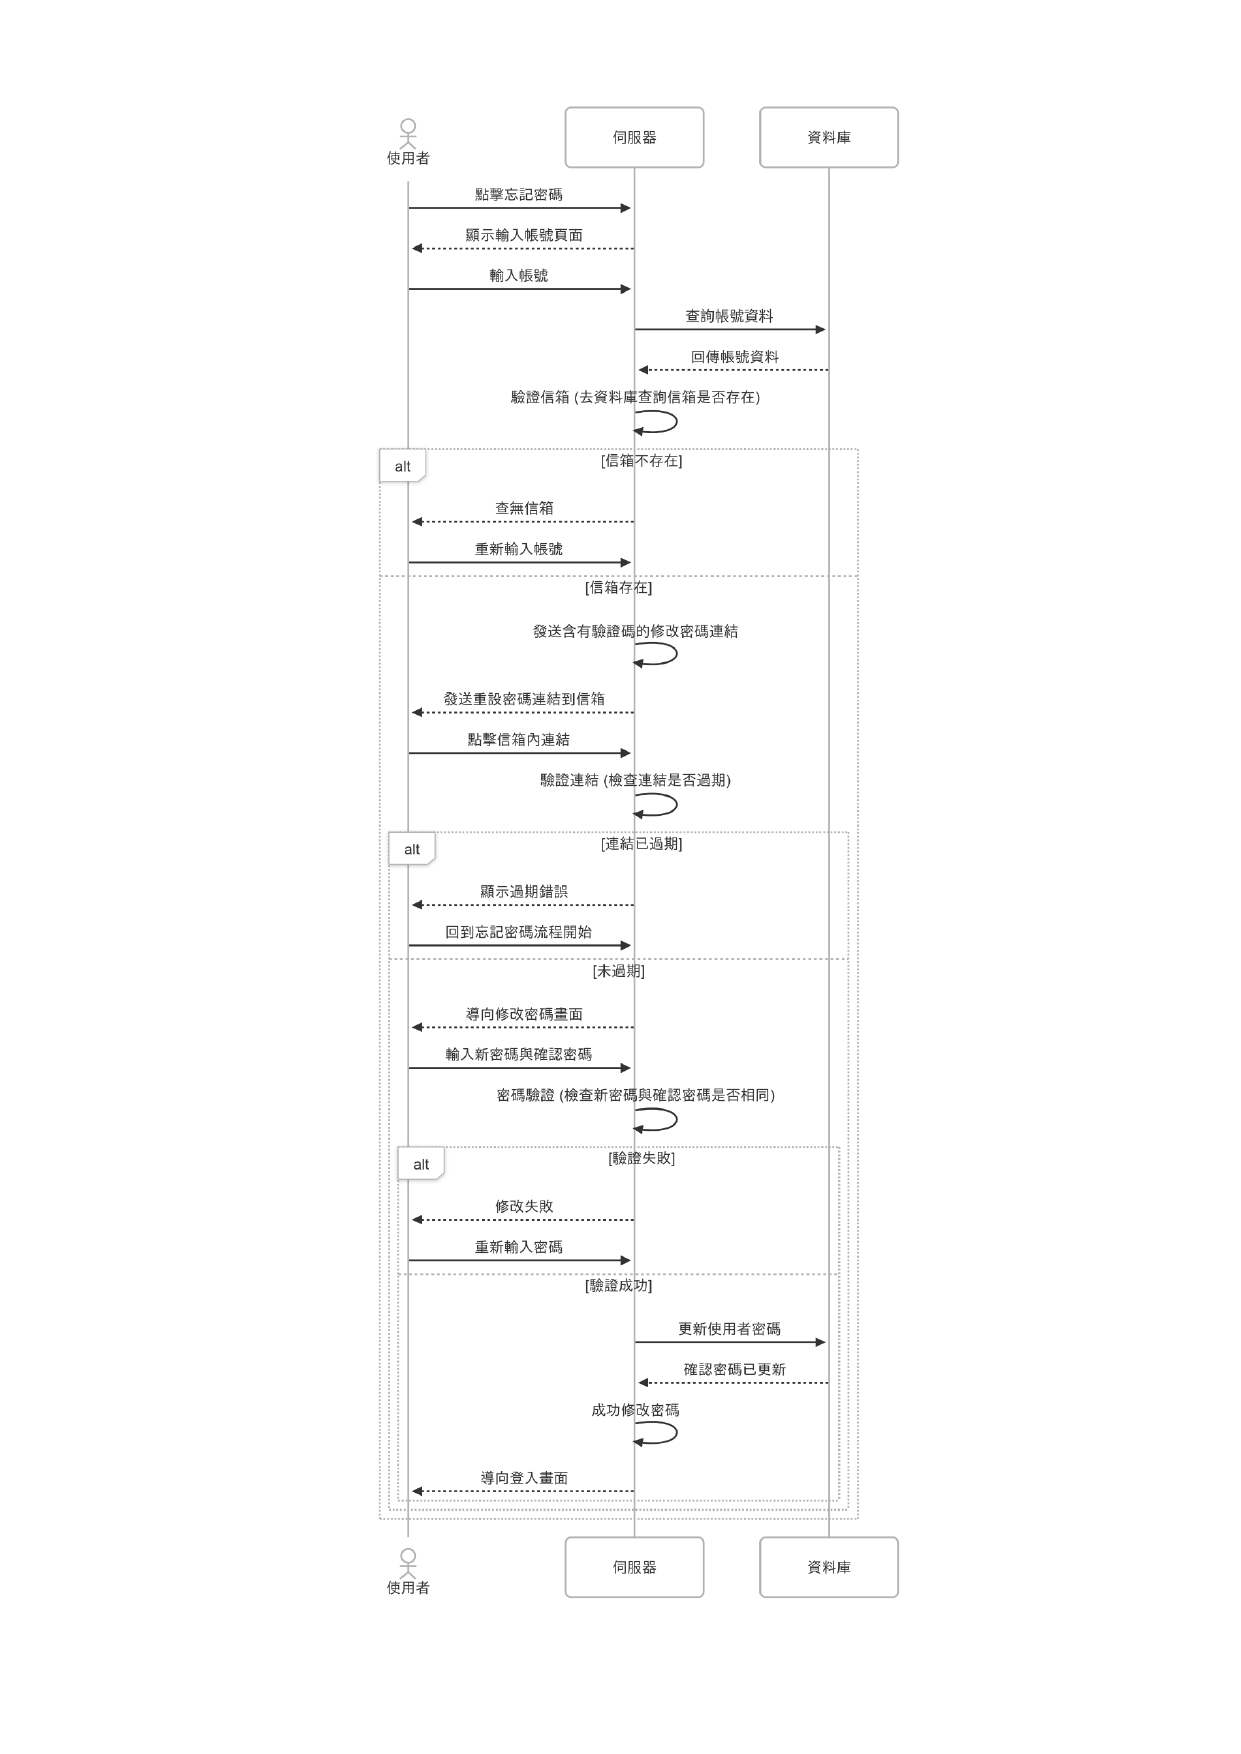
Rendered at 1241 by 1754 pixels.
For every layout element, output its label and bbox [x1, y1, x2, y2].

picture [293, 98, 947, 1614]
